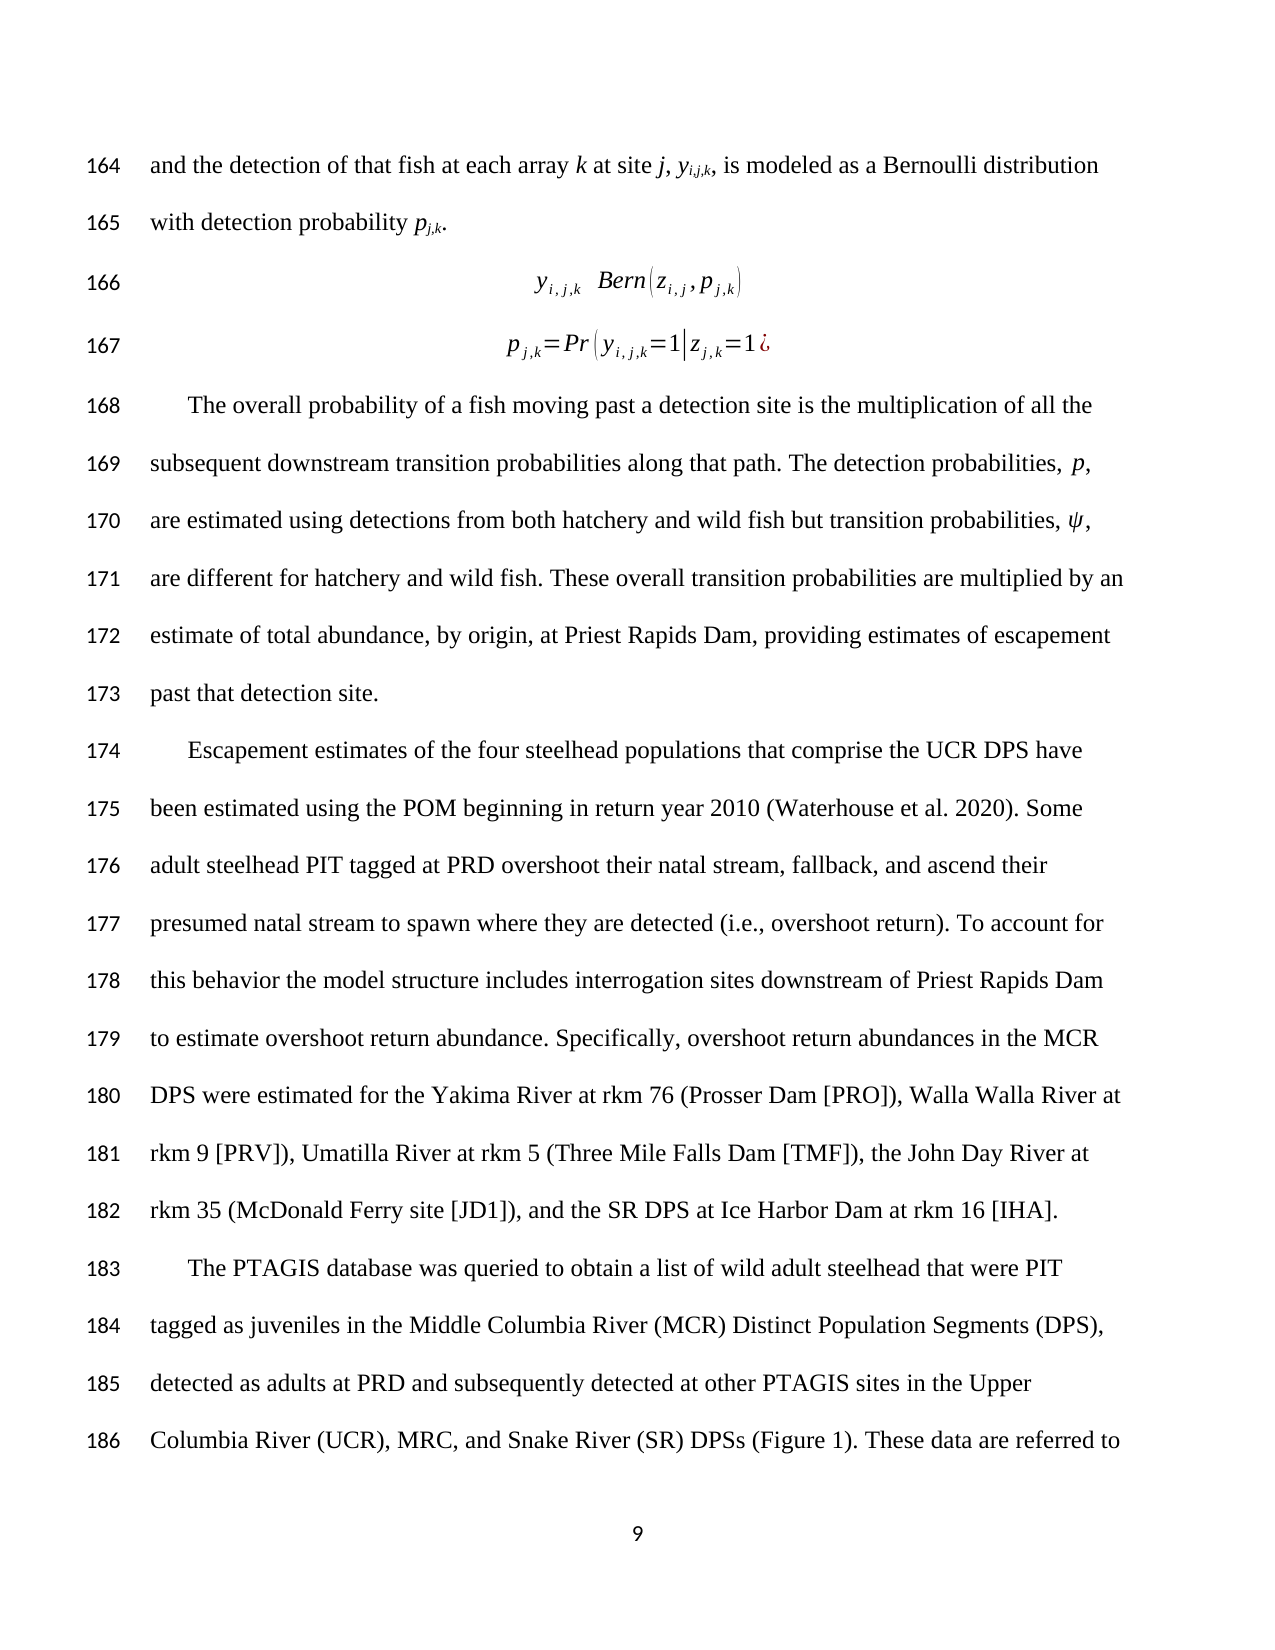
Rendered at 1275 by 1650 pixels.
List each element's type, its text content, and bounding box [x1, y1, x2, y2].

text Escapement estimates of the four steelhead populations that comprise the UCR DPS have been estimated using the POM beginning in return year 2010 (Waterhouse et al. 2020). Some adult steelhead PIT tagged at PRD overshoot their natal stream, fallback, and ascend their presumed natal stream to spawn where they are detected (i.e., overshoot return). To account for this behavior the model structure includes interrogation sites downstream of Priest Rapids Dam to estimate overshoot return abundance. Specifically, overshoot return abundances in the MCR DPS were estimated for the Yakima River at rkm 76 (Prosser Dam [PRO]), Walla Walla River at rkm 9 [PRV]), Umatilla River at rkm 5 (Three Mile Falls Dam [TMF]), the John Day River at rkm 35 (McDonald Ferry site [JD1]), and the SR DPS at Ice Harbor Dam at rkm 16 [IHA]. [150, 735, 1125, 1224]
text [150, 1253, 1125, 1454]
text and the detection of that fish at each array k at site j, yi,j,k, is modeled as a Bernoulli distribution with detection probability pj,k. [150, 150, 1125, 236]
text The overall probability of a fish moving past a detection site is the multiplication of all the subsequent downstream transition probabilities along that path. The detection probabilities, , are estimated using detections from both hatchery and wild fish but transition probabilities, , are different for hatchery and wild fish. These overall transition probabilities are multiplied by an estimate of total abundance, by origin, at Priest Rapids Dam, providing estimates of escapement past that detection site. [150, 390, 1125, 707]
